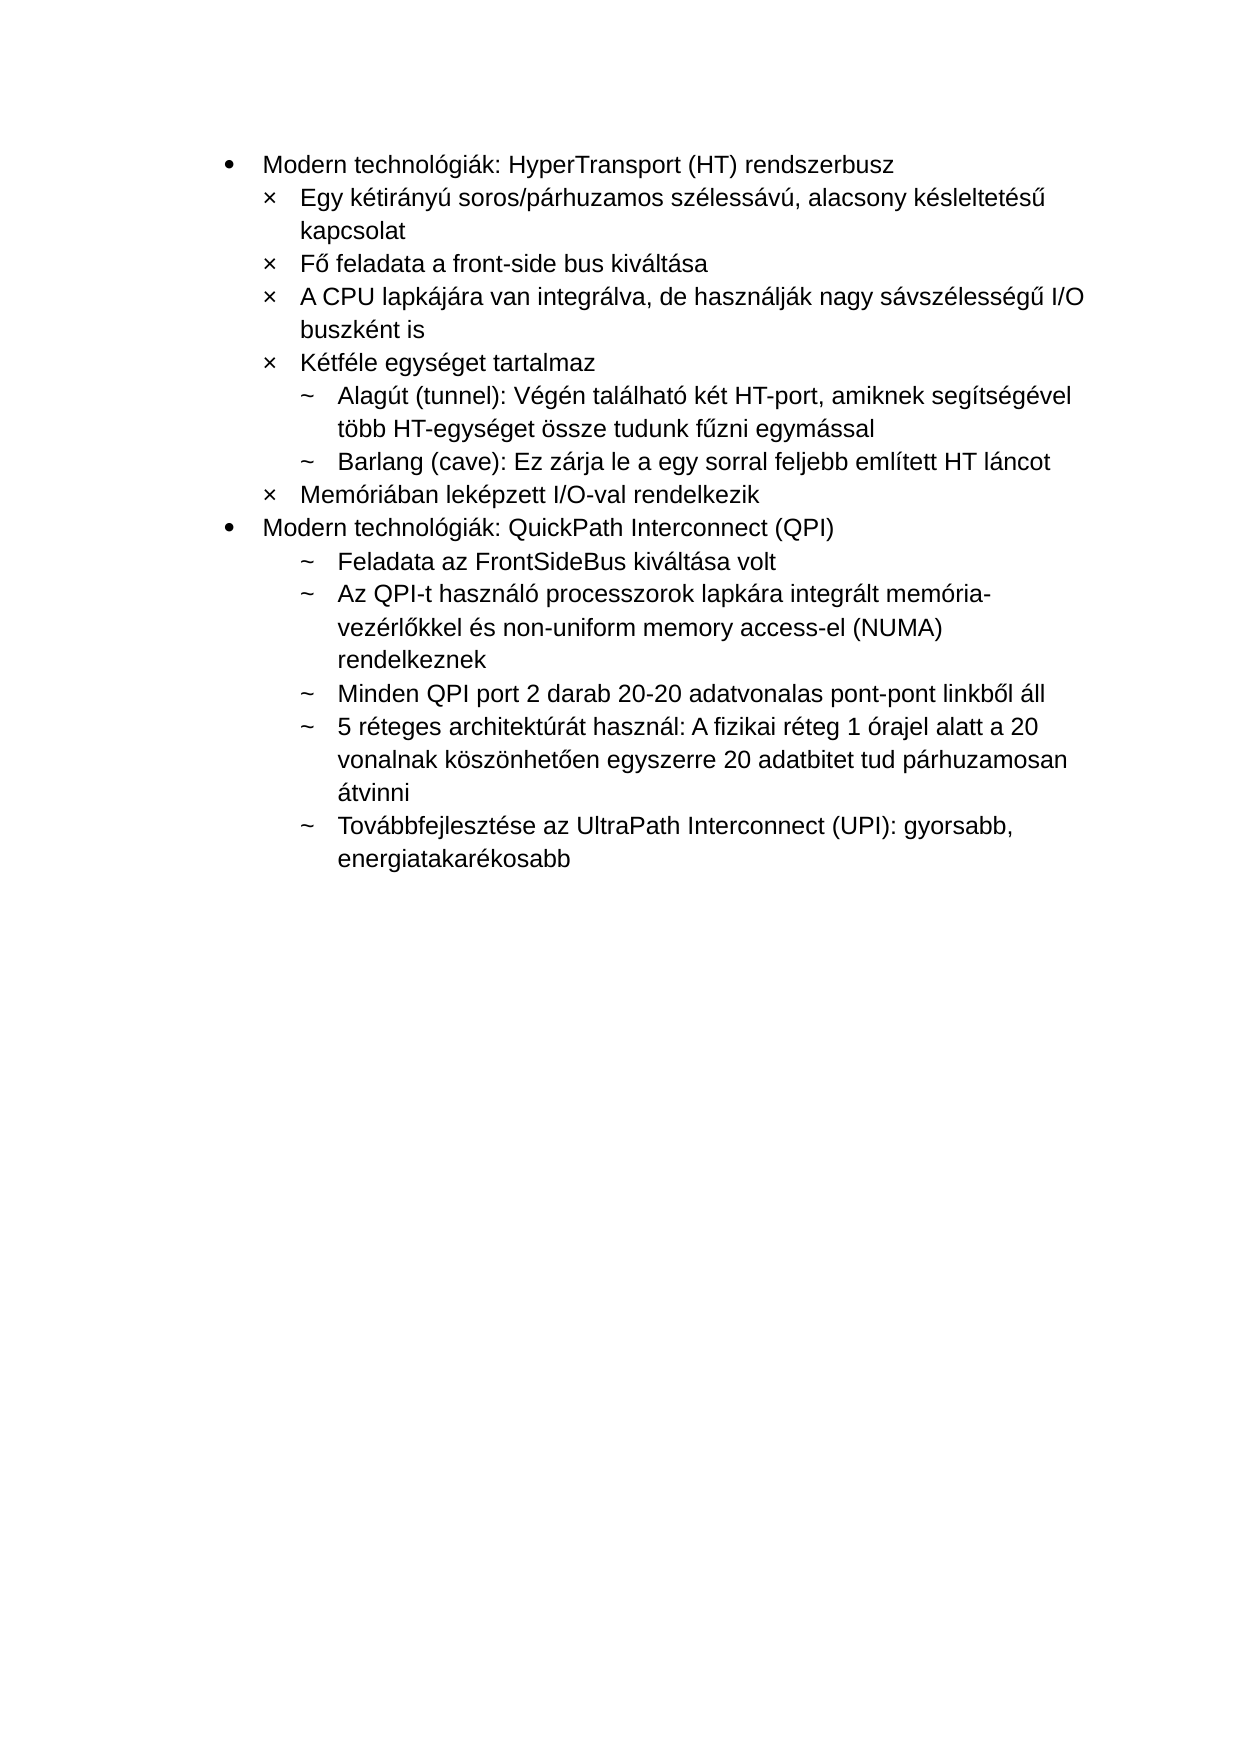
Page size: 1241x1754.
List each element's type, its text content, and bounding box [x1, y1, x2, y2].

list Az QPI-t használó processzorok lapkára integrált memória-vezérlőkkel és non-uniform memory access-el (NUMA) rendelkeznek [300, 579, 1090, 674]
list Minden QPI port 2 darab 20-20 adatvonalas pont-pont linkből áll [300, 678, 1090, 707]
list Fő feladata a front-side bus kiváltása [262, 249, 1090, 278]
list Feladata az FrontSideBus kiváltása volt [300, 546, 1090, 575]
list Kétféle egységet tartalmaz [262, 348, 1090, 377]
list Alagút (tunnel): Végén található két HT-port, amiknek segítségével több HT-egységet össze tudunk fűzni egymással [300, 381, 1090, 443]
list Barlang (cave): Ez zárja le a egy sorral feljebb említett HT láncot [300, 447, 1090, 476]
list Memóriában leképzett I/O-val rendelkezik [262, 480, 1090, 509]
list A CPU lapkájára van integrálva, de használják nagy sávszélességű I/O buszként is [262, 282, 1090, 344]
list 5 réteges architektúrát használ: A fizikai réteg 1 órajel alatt a 20 vonalnak köszönhetően egyszerre 20 adatbitet tud párhuzamosan átvinni [300, 712, 1090, 806]
list Továbbfejlesztése az UltraPath Interconnect (UPI): gyorsabb, energiatakarékosabb [300, 811, 1090, 872]
list Modern technológiák: HyperTransport (HT) rendszerbusz [225, 150, 1090, 179]
list Modern technológiák: QuickPath Interconnect (QPI) [225, 513, 1090, 542]
list Egy kétirányú soros/párhuzamos szélessávú, alacsony késleltetésű kapcsolat [262, 183, 1090, 245]
